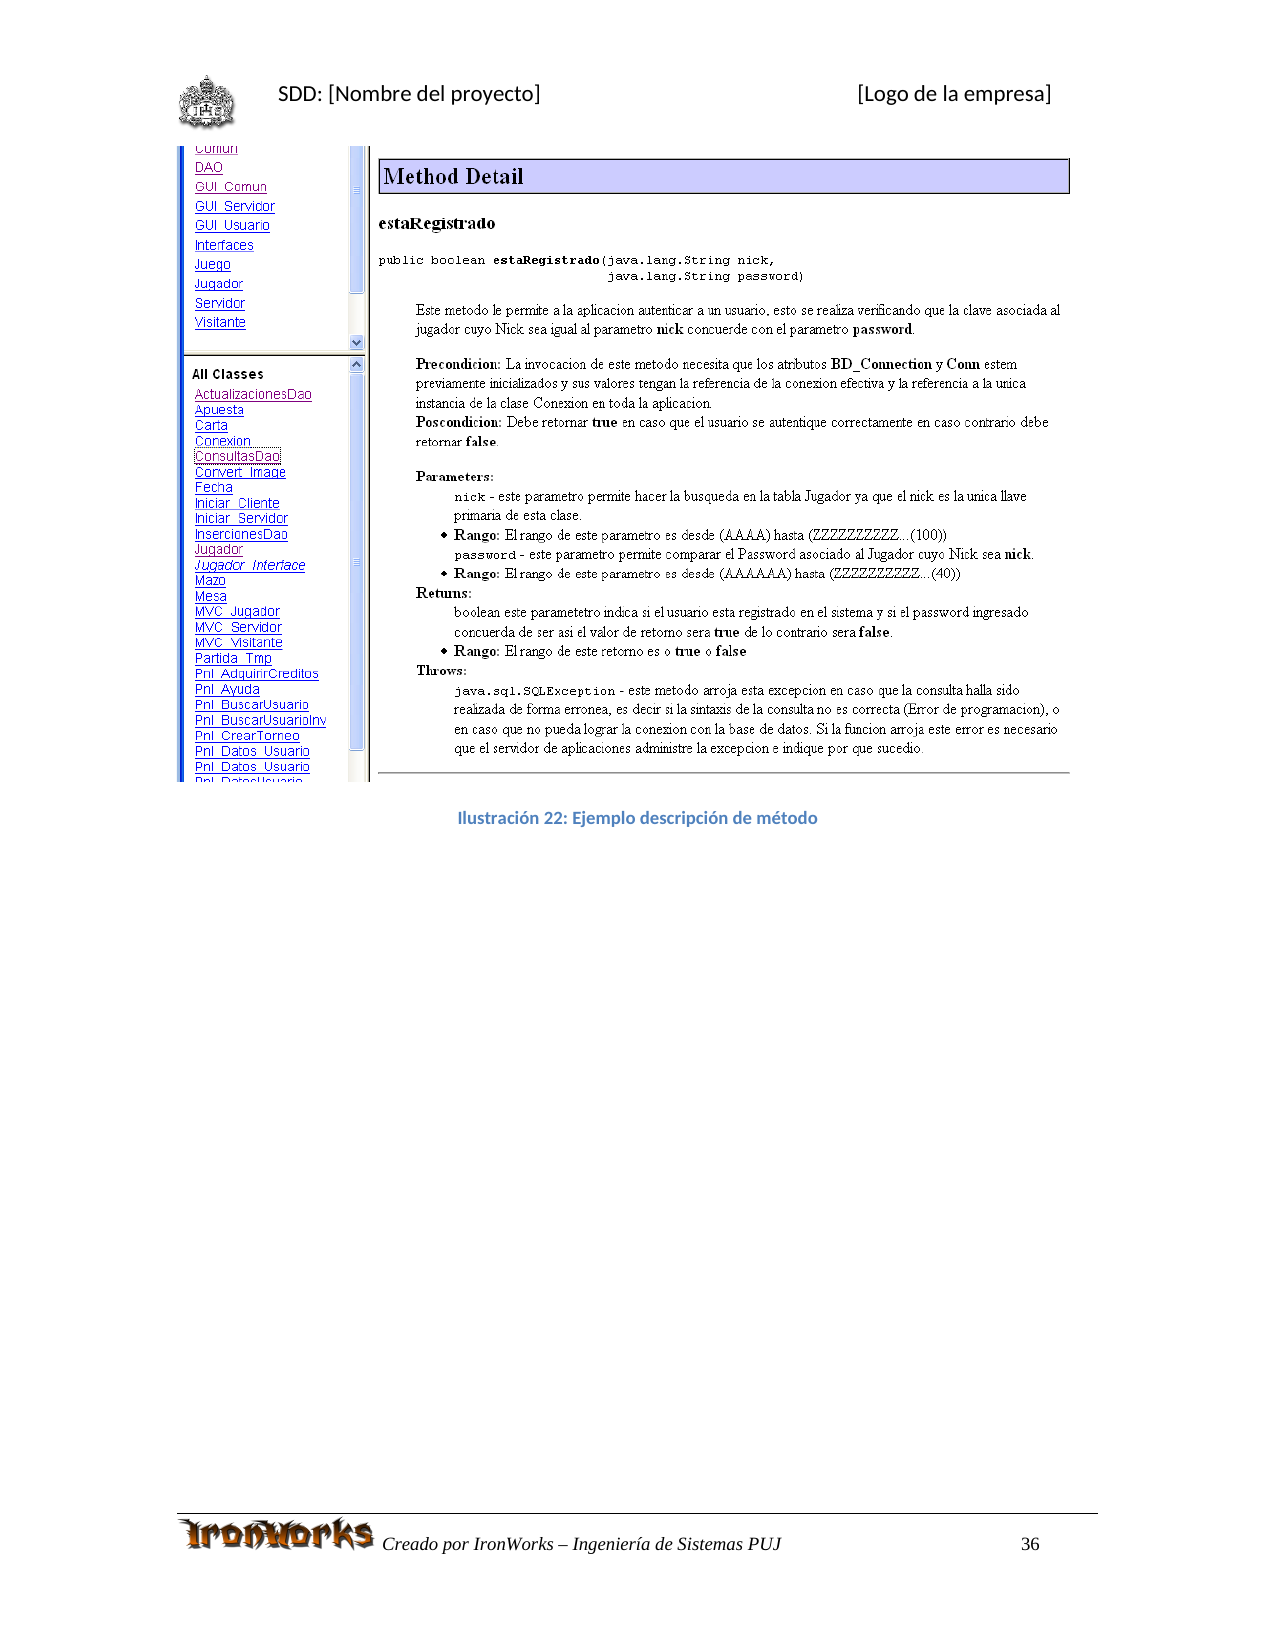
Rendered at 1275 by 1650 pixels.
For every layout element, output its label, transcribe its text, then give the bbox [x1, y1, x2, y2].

picture [176, 146, 1074, 782]
picture [176, 73, 238, 133]
picture [176, 1516, 377, 1551]
